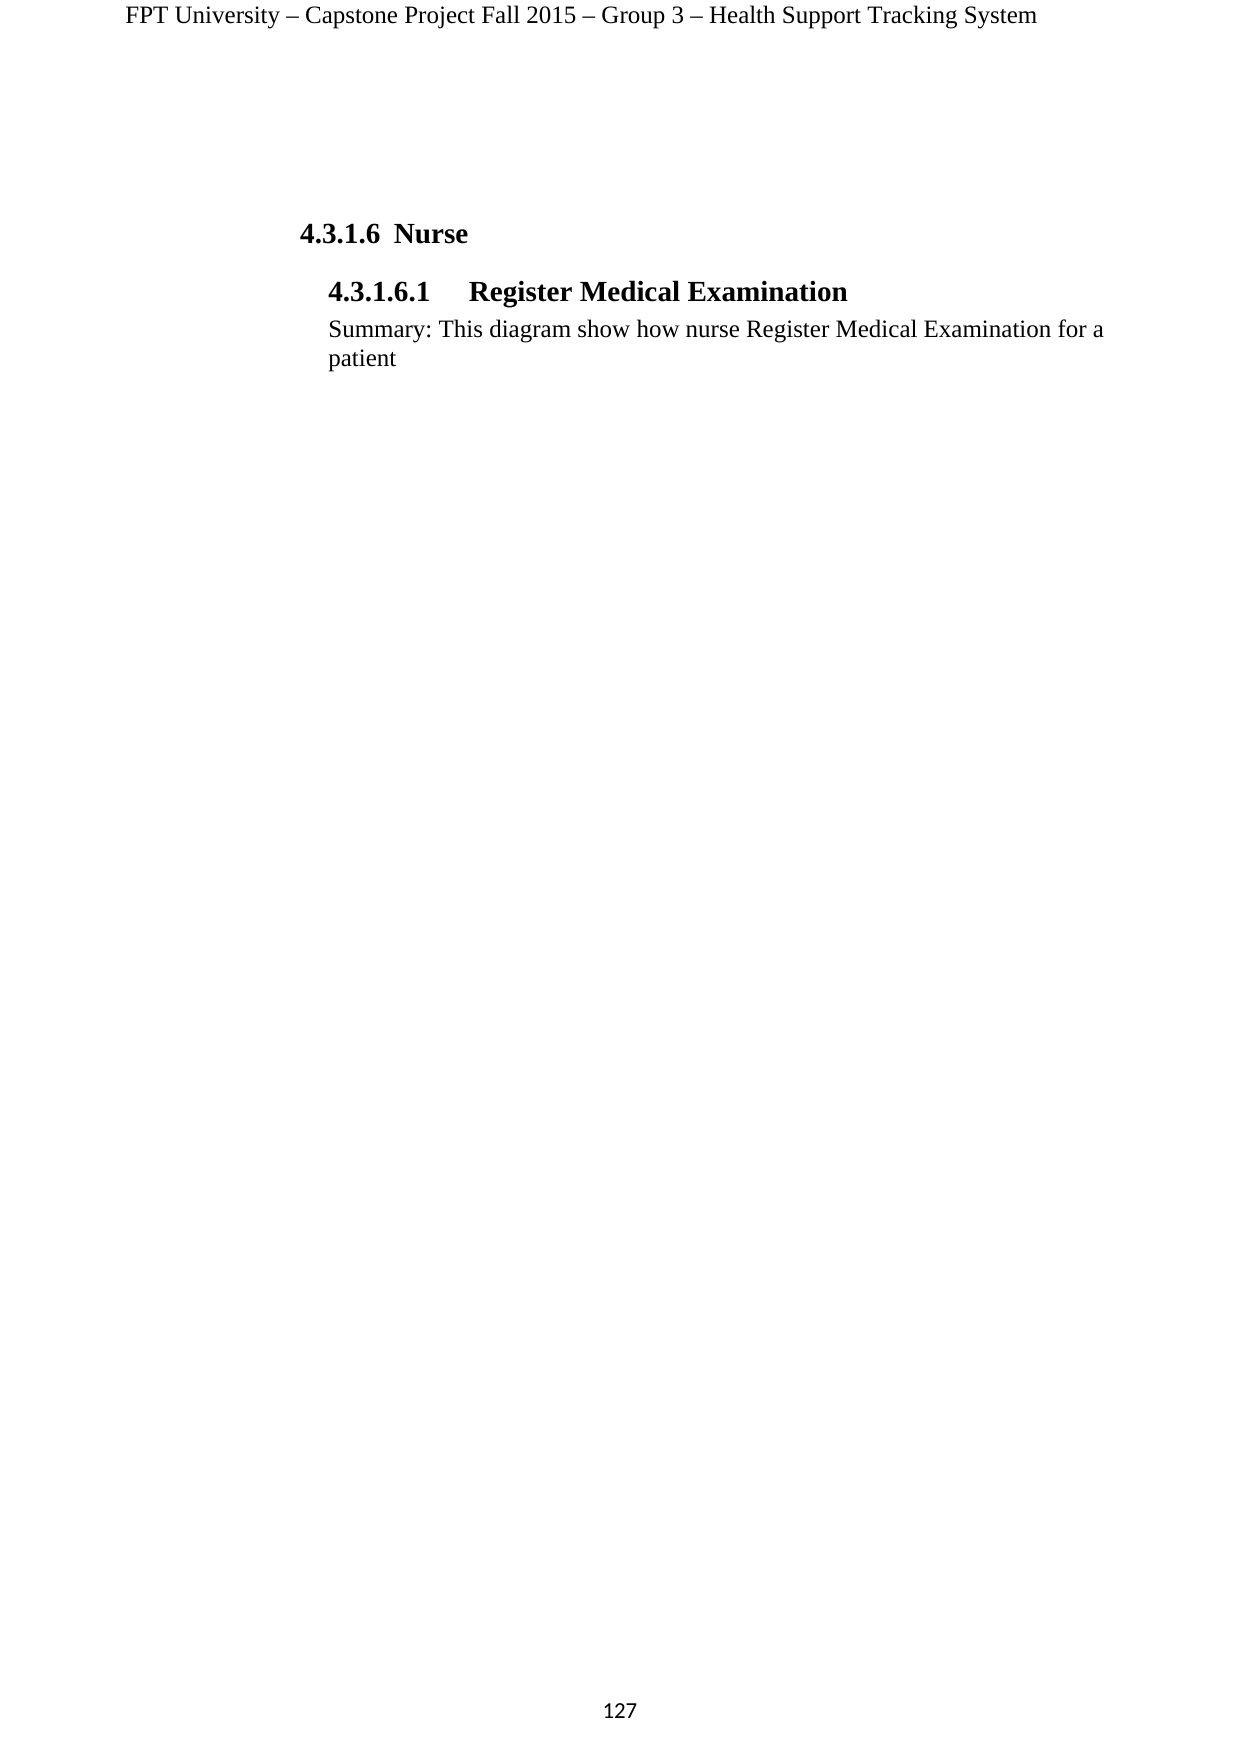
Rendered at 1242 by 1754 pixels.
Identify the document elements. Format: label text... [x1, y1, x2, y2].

text Summary: This diagram show how nurse Register Medical Examination for a patient [328, 314, 1146, 372]
subtitle Nurse [300, 216, 1146, 249]
subtitle Register Medical Examination [328, 274, 1146, 308]
